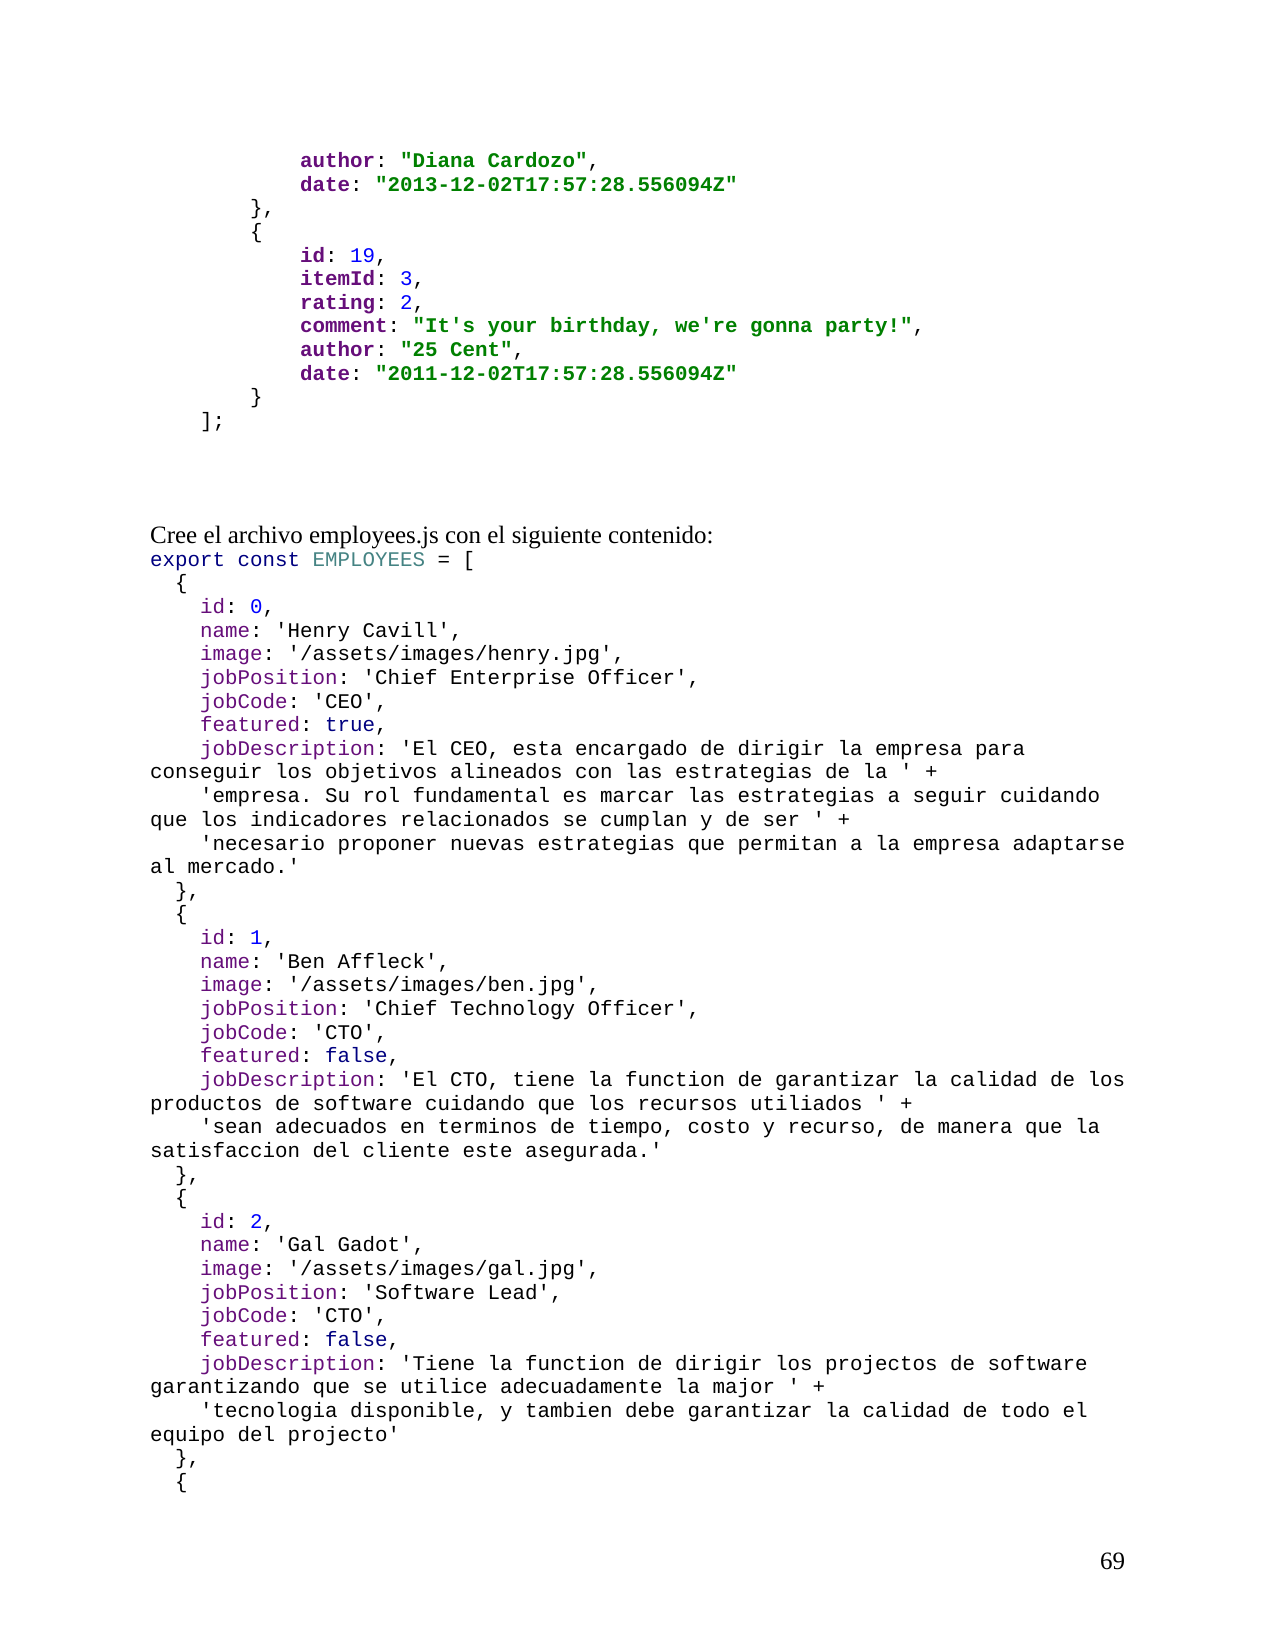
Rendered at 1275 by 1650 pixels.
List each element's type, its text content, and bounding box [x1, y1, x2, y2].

text Cree el archivo employees.js con el siguiente contenido: [150, 520, 1125, 549]
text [150, 549, 1125, 1494]
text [150, 150, 1125, 434]
